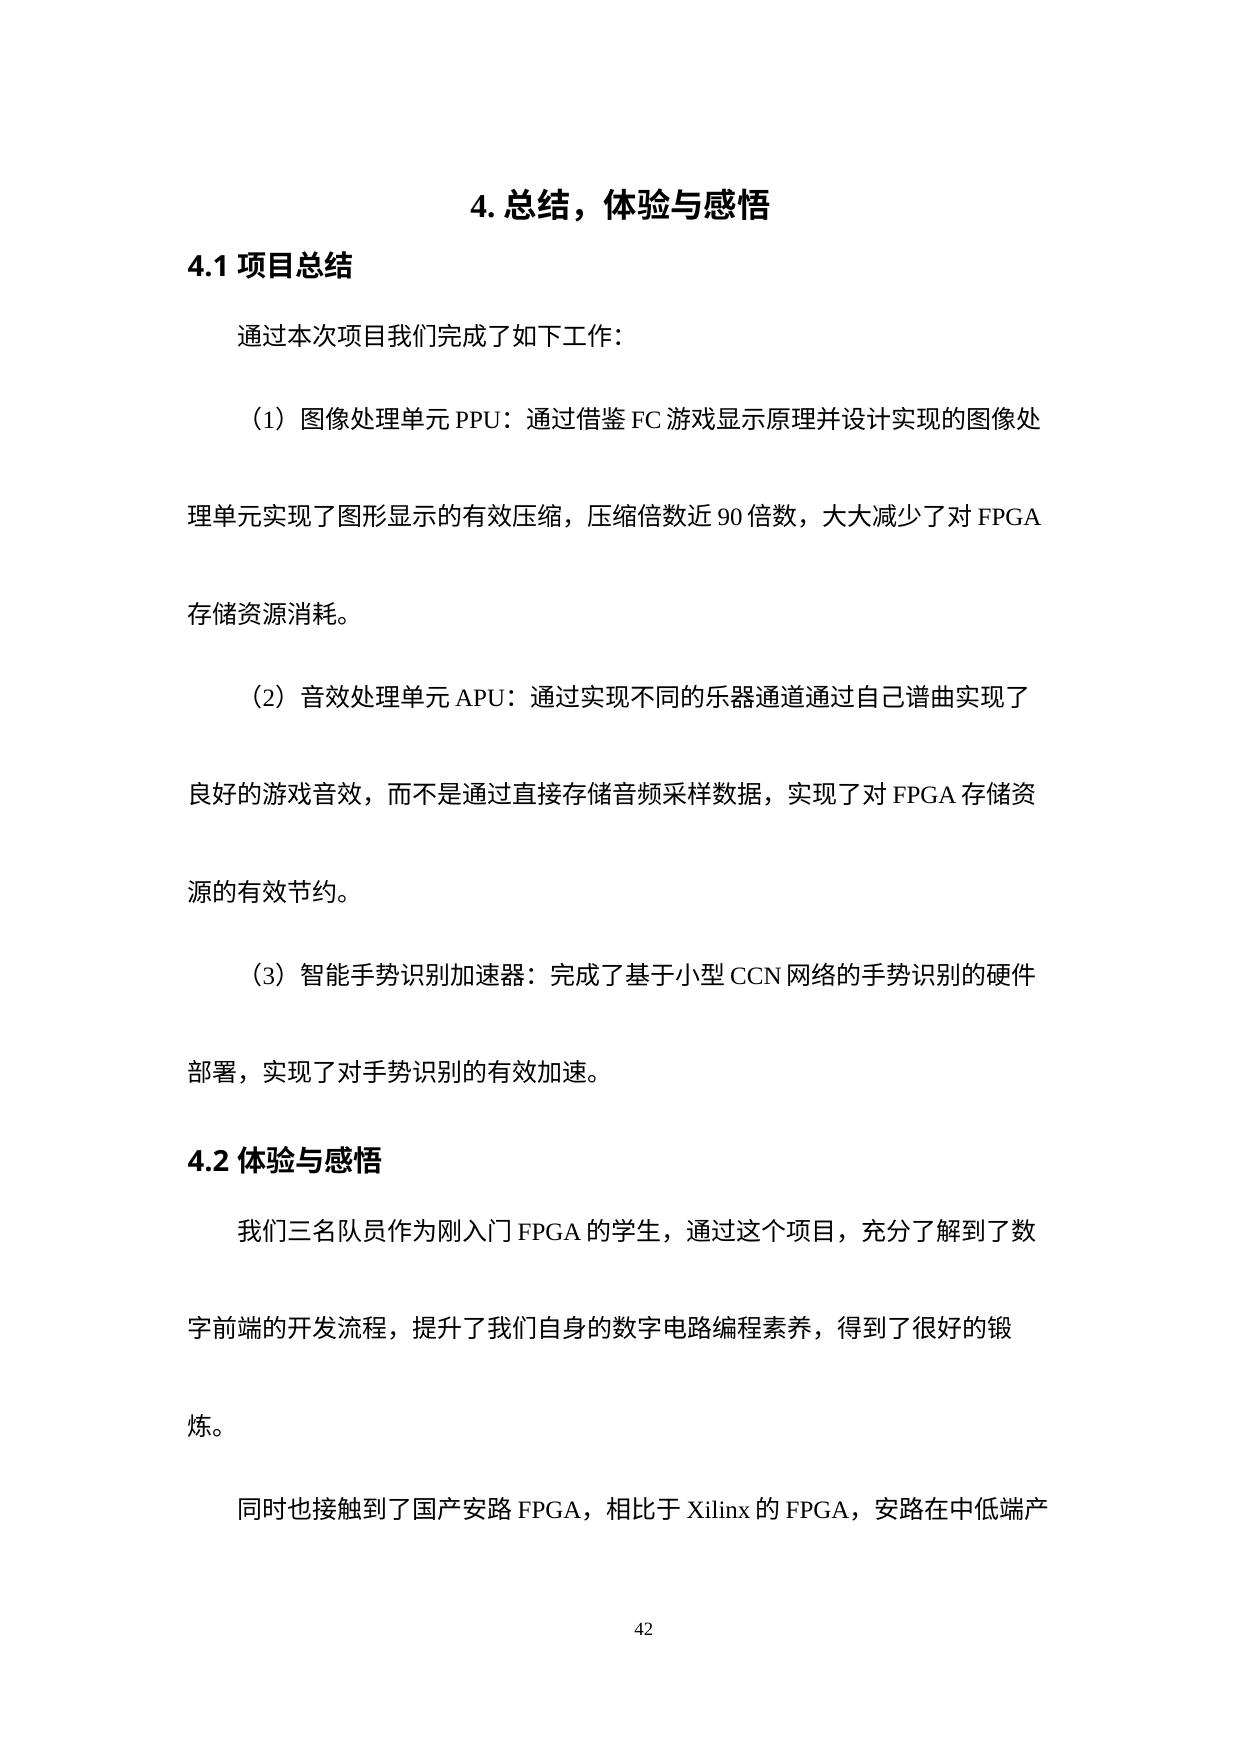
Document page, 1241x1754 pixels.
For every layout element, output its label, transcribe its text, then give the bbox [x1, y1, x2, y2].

subtitle 4.2 体验与感悟 [187, 1138, 1053, 1180]
text （1）图像处理单元PPU：通过借鉴FC游戏显示原理并设计实现的图像处理单元实现了图形显示的有效压缩，压缩倍数近90倍数，大大减少了对FPGA存储资源消耗。 [187, 385, 1053, 645]
text （2）音效处理单元APU：通过实现不同的乐器通道通过自己谱曲实现了良好的游戏音效，而不是通过直接存储音频采样数据，实现了对FPGA存储资源的有效节约。 [187, 663, 1053, 923]
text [187, 1475, 1053, 1540]
subtitle 4.1 项目总结 [187, 243, 1053, 285]
text 我们三名队员作为刚入门FPGA的学生，通过这个项目，充分了解到了数字前端的开发流程，提升了我们自身的数字电路编程素养，得到了很好的锻炼。 [187, 1197, 1053, 1457]
subtitle 总结，体验与感悟 [187, 178, 1053, 227]
text （3）智能手势识别加速器：完成了基于小型CCN网络的手势识别的硬件部署，实现了对手势识别的有效加速。 [187, 941, 1053, 1103]
text 通过本次项目我们完成了如下工作： [187, 302, 1053, 367]
